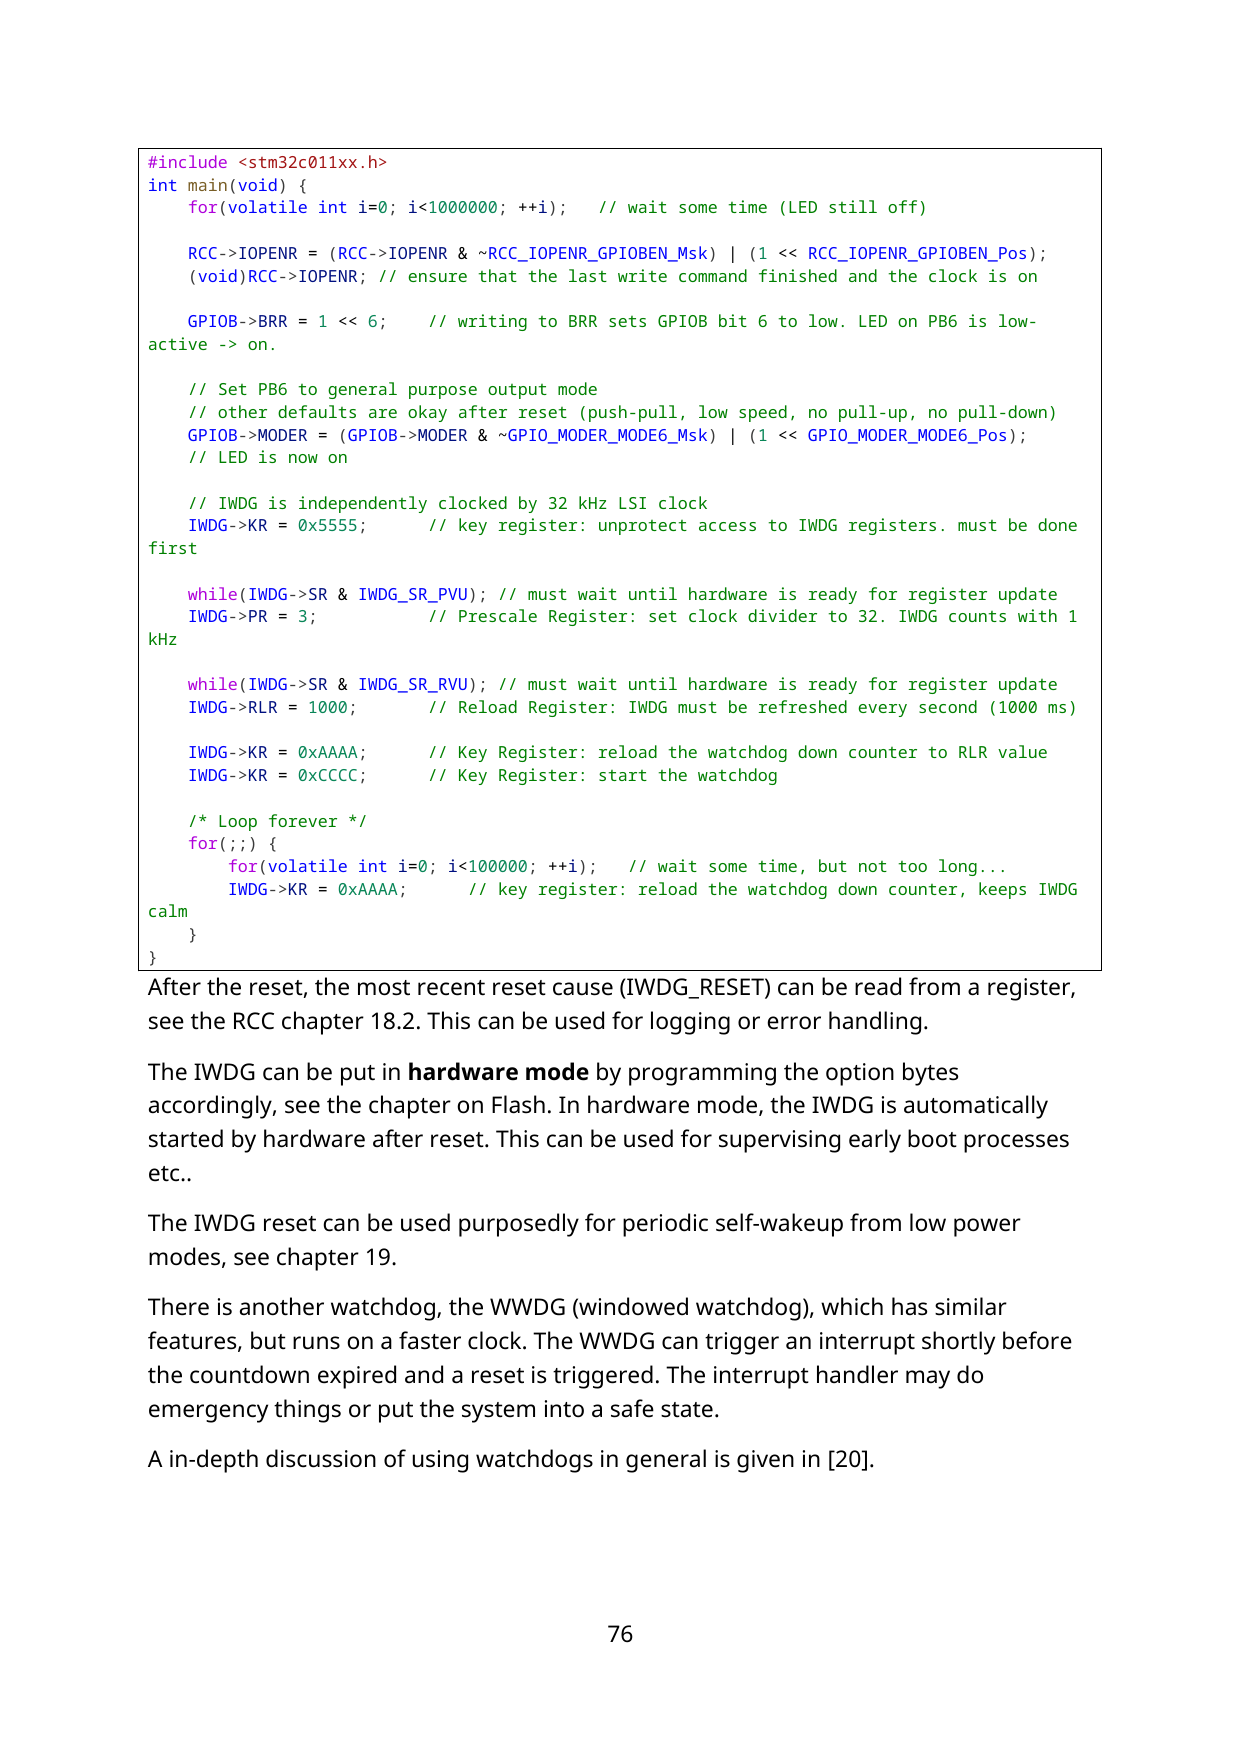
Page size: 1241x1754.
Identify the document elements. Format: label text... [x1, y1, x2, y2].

text The IWDG reset can be used purposedly for periodic self-wakeup from low power modes, see chapter 19. [148, 1207, 1093, 1272]
text int main(void) { [148, 173, 1093, 196]
text IWDG->PR = 3; // Prescale Register: set clock divider to 32. IWDG counts with 1 kHz [148, 605, 1093, 650]
text for(;;) { [148, 832, 1093, 855]
text (void)RCC->IOPENR; // ensure that the last write command finished and the clock is on [148, 264, 1093, 287]
text GPIOB->BRR = 1 << 6; // writing to BRR sets GPIOB bit 6 to low. LED on PB6 is low-active -> on. [148, 310, 1093, 355]
text IWDG->RLR = 1000; // Reload Register: IWDG must be refreshed every second (1000 ms) [148, 696, 1093, 718]
text IWDG->KR = 0xAAAA; // key register: reload the watchdog down counter, keeps IWDG calm [148, 877, 1093, 923]
text GPIOB->MODER = (GPIOB->MODER & ~GPIO_MODER_MODE6_Msk) | (1 << GPIO_MODER_MODE6_Pos); [148, 423, 1093, 446]
text IWDG->KR = 0xCCCC; // Key Register: start the watchdog [148, 764, 1093, 787]
text for(volatile int i=0; i<100000; ++i); // wait some time, but not too long... [148, 855, 1093, 877]
text // LED is now on [148, 446, 1093, 469]
text After the reset, the most recent reset cause (IWDG_RESET) can be read from a register, see the RCC chapter 18.2. This can be used for logging or error handling. [148, 971, 1093, 1036]
text The IWDG can be put in hardware mode by programming the option bytes accordingly, see the chapter on Flash. In hardware mode, the IWDG is automatically started by hardware after reset. This can be used for supervising early boot processes etc.. [148, 1056, 1093, 1188]
text A in-depth discussion of using watchdogs in general is given in . [148, 1443, 1093, 1474]
text // Set PB6 to general purpose output mode [148, 378, 1093, 401]
text IWDG->KR = 0x5555; // key register: unprotect access to IWDG registers. must be done first [148, 514, 1093, 559]
text /* Loop forever */ [148, 809, 1093, 832]
text IWDG->KR = 0xAAAA; // Key Register: reload the watchdog down counter to RLR value [148, 741, 1093, 764]
text } [148, 923, 1093, 942]
text while(IWDG->SR & IWDG_SR_PVU); // must wait until hardware is ready for register update [148, 582, 1093, 605]
text There is another watchdog, the WWDG (windowed watchdog), which has similar features, but runs on a faster clock. The WWDG can trigger an interrupt shortly before the countdown expired and a reset is triggered. The interrupt handler may do emergency things or put the system into a safe state. [148, 1291, 1093, 1424]
text while(IWDG->SR & IWDG_SR_RVU); // must wait until hardware is ready for register update [148, 673, 1093, 696]
text // IWDG is independently clocked by 32 kHz LSI clock [148, 491, 1093, 514]
text RCC->IOPENR = (RCC->IOPENR & ~RCC_IOPENR_GPIOBEN_Msk) | (1 << RCC_IOPENR_GPIOBEN_Pos); [148, 242, 1093, 264]
text for(volatile int i=0; i<1000000; ++i); // wait some time (LED still off) [148, 196, 1093, 219]
text } [139, 942, 1101, 970]
text // other defaults are okay after reset (push-pull, low speed, no pull-up, no pull-down) [148, 401, 1093, 423]
text #include <stm32c011xx.h> [139, 149, 1101, 173]
